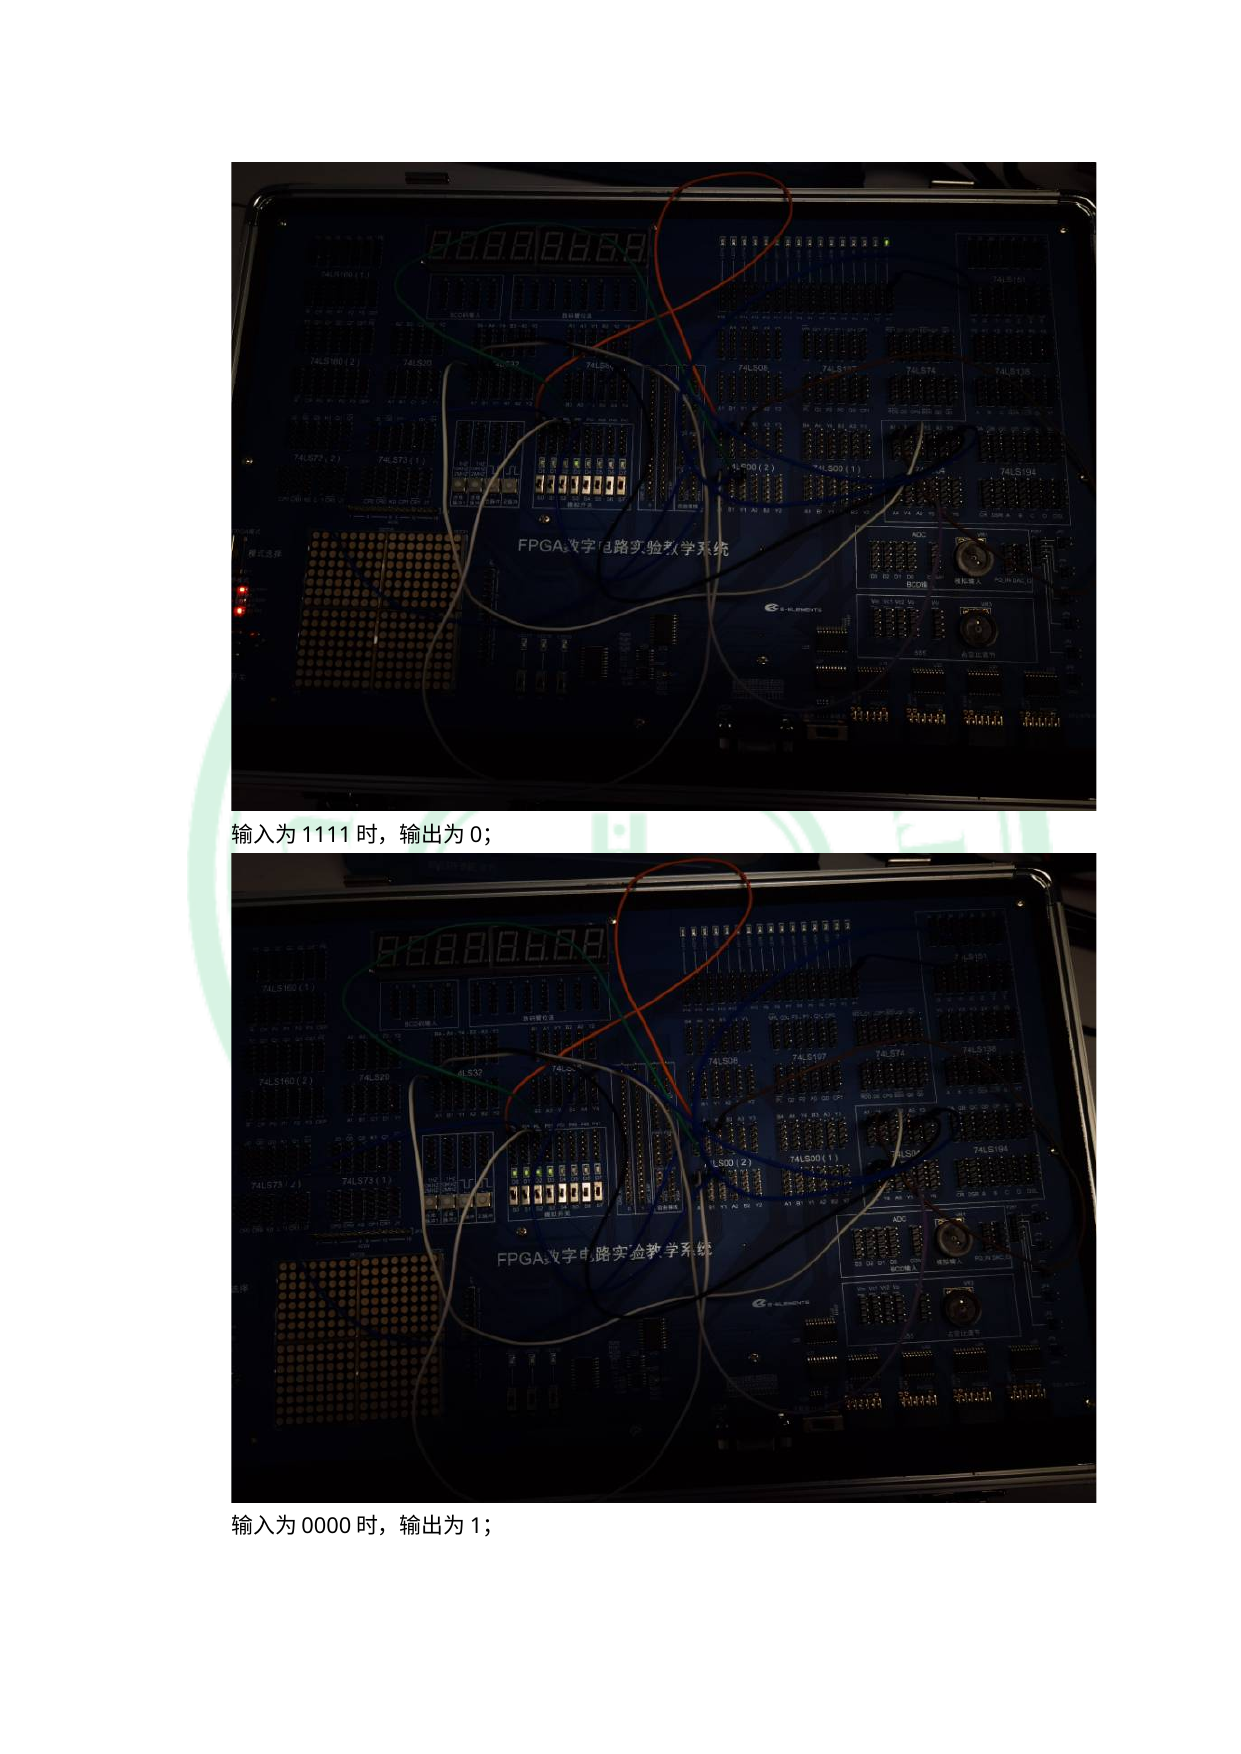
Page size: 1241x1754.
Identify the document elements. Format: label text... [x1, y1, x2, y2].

text 输入为1111时，输出为0； [187, 816, 1053, 849]
picture [231, 853, 1097, 1503]
picture [231, 162, 1097, 811]
text 输入为0000时，输出为1； [187, 1508, 1053, 1540]
